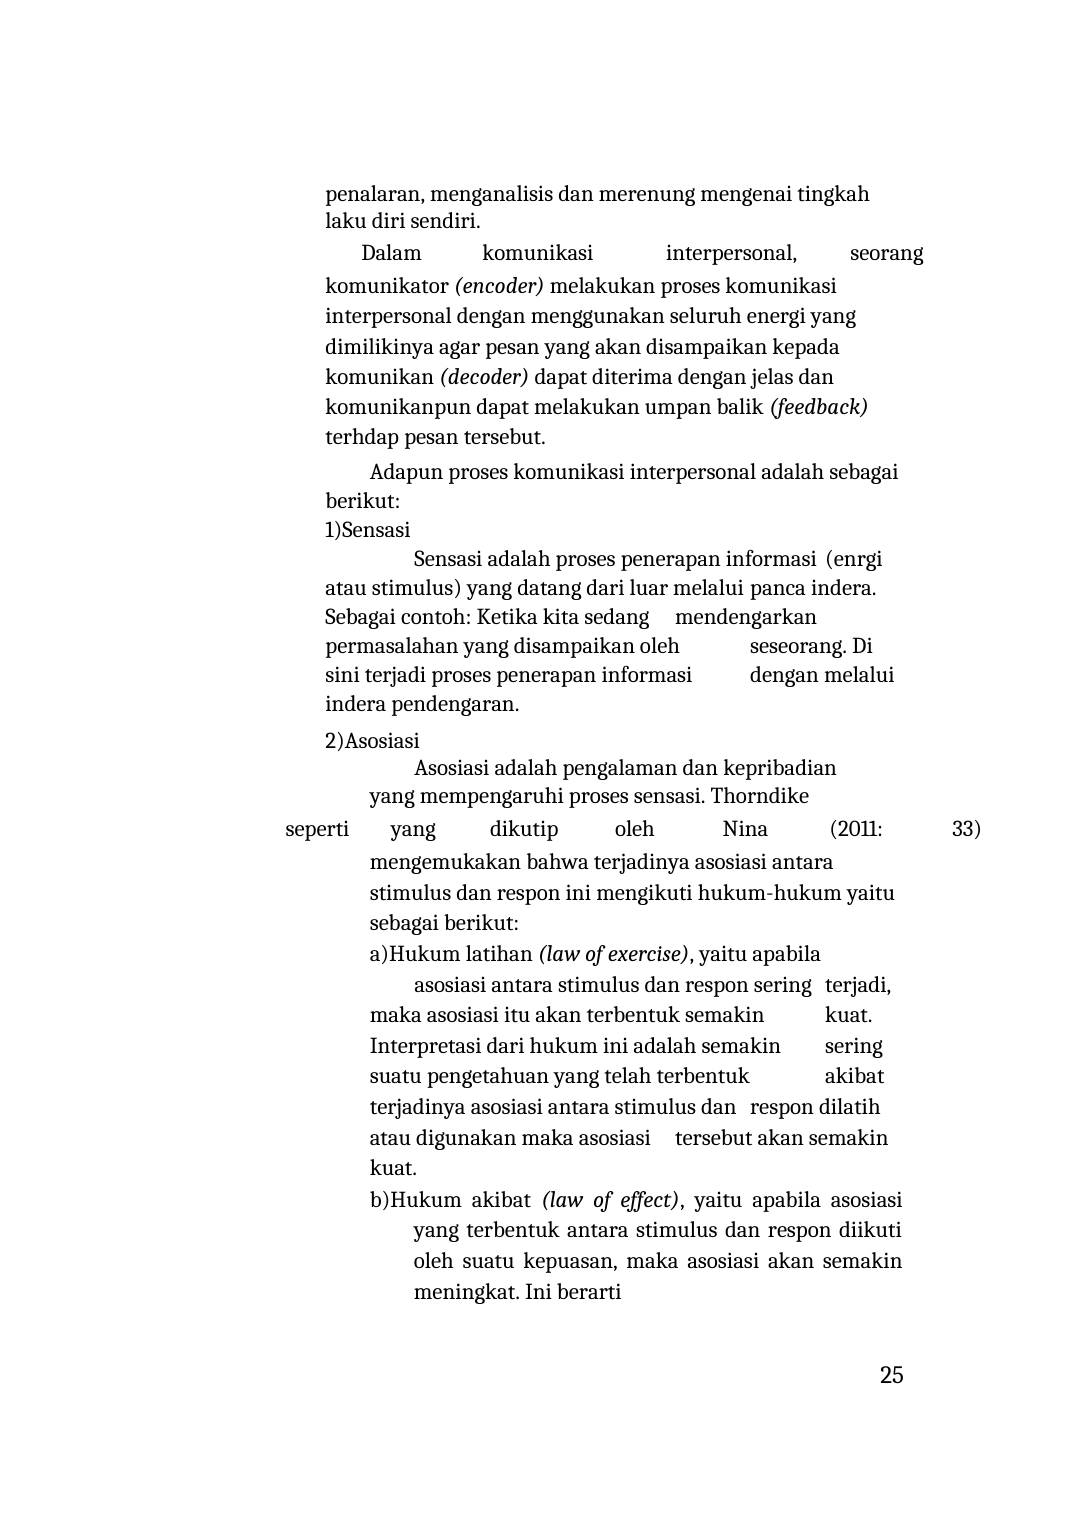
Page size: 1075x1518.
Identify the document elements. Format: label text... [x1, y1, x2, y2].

text mengemukakan bahwa terjadinya asosiasi antara stimulus dan respon ini mengikuti hukum-hukum yaitu sebagai berikut: a)Hukum latihan (law of exercise), yaitu apabila asosiasi antara stimulus dan respon sering terjadi, maka asosiasi itu akan terbentuk semakin kuat. Interpretasi dari hukum ini adalah semakin sering suatu pengetahuan yang telah terbentuk akibat terjadinya asosiasi antara stimulus dan respon dilatih atau digunakan maka asosiasi tersebut akan semakin kuat. [369, 845, 910, 1182]
text 2)Asosiasi Asosiasi adalah pengalaman dan kepribadian yang mempengaruhi proses sensasi. Thorndike [325, 728, 910, 809]
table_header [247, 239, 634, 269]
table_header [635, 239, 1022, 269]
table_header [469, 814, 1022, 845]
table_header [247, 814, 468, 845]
text b)Hukum akibat (law of effect), yaitu apabila asosiasi yang terbentuk antara stimulus dan respon diikuti oleh suatu kepuasan, maka asosiasi akan semakin meningkat. Ini berarti [369, 1182, 903, 1306]
text 25 [150, 1364, 904, 1388]
text Adapun proses komunikasi interpersonal adalah sebagai berikut: 1)Sensasi Sensasi adalah proses penerapan informasi (enrgi atau stimulus) yang datang dari luar melalui panca indera. Sebagai contoh: Ketika kita sedang mendengarkan permasalahan yang disampaikan oleh seseorang. Di sini terjadi proses penerapan informasi dengan melalui indera pendengaran. [325, 459, 910, 717]
text penalaran, menganalisis dan merenung mengenai tingkah laku diri sendiri. [325, 181, 910, 234]
text komunikator (encoder) melakukan proses komunikasi interpersonal dengan menggunakan seluruh energi yang dimilikinya agar pesan yang akan disampaikan kepada komunikan (decoder) dapat diterima dengan jelas dan komunikanpun dapat melakukan umpan balik (feedback) terhdap pesan tersebut. [325, 269, 910, 451]
